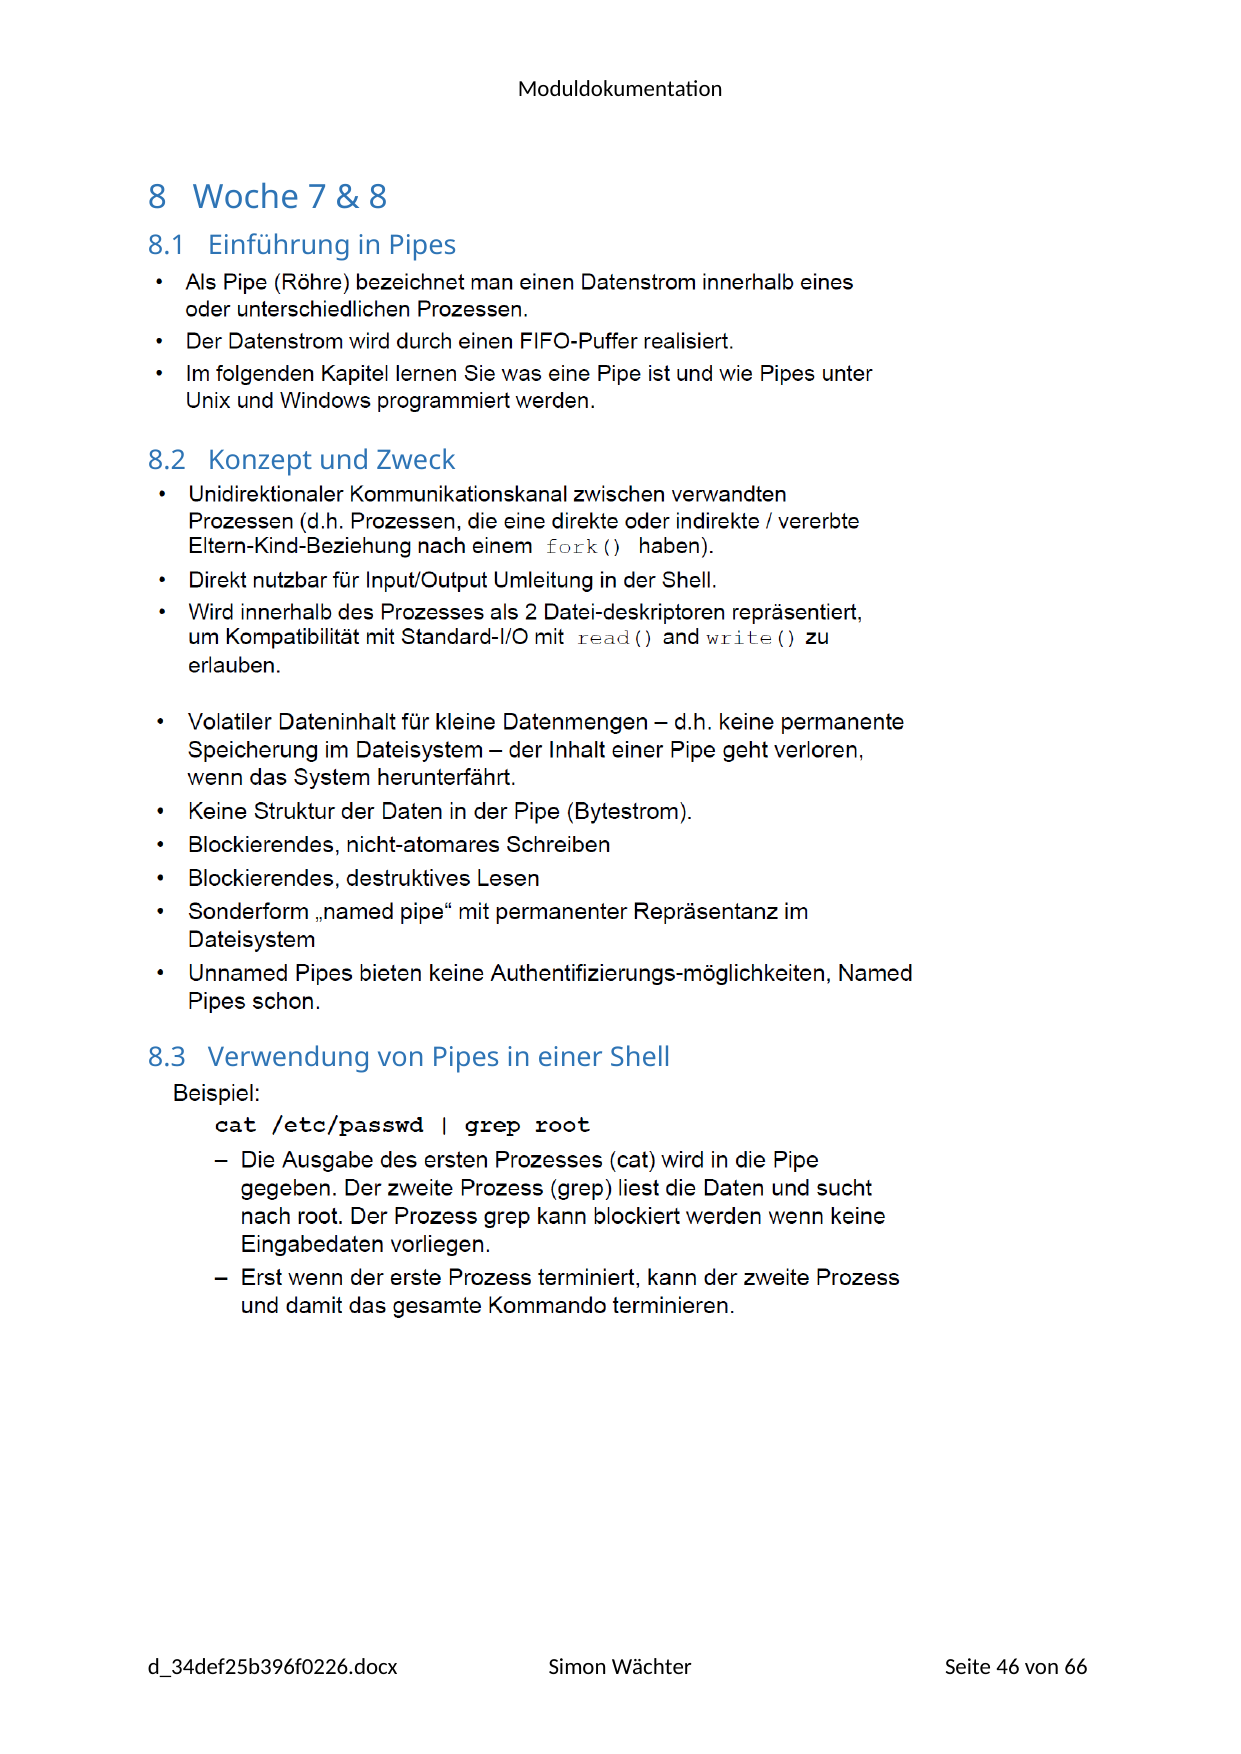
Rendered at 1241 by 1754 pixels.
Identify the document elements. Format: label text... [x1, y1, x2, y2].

picture [147, 265, 902, 422]
subtitle Konzept und Zweck [148, 441, 1093, 478]
picture [147, 1076, 927, 1325]
subtitle Woche 7 & 8 [148, 173, 1093, 218]
subtitle Einführung in Pipes [148, 226, 1093, 263]
picture [147, 707, 930, 1019]
picture [147, 480, 903, 689]
subtitle Verwendung von Pipes in einer Shell [148, 1037, 1093, 1074]
